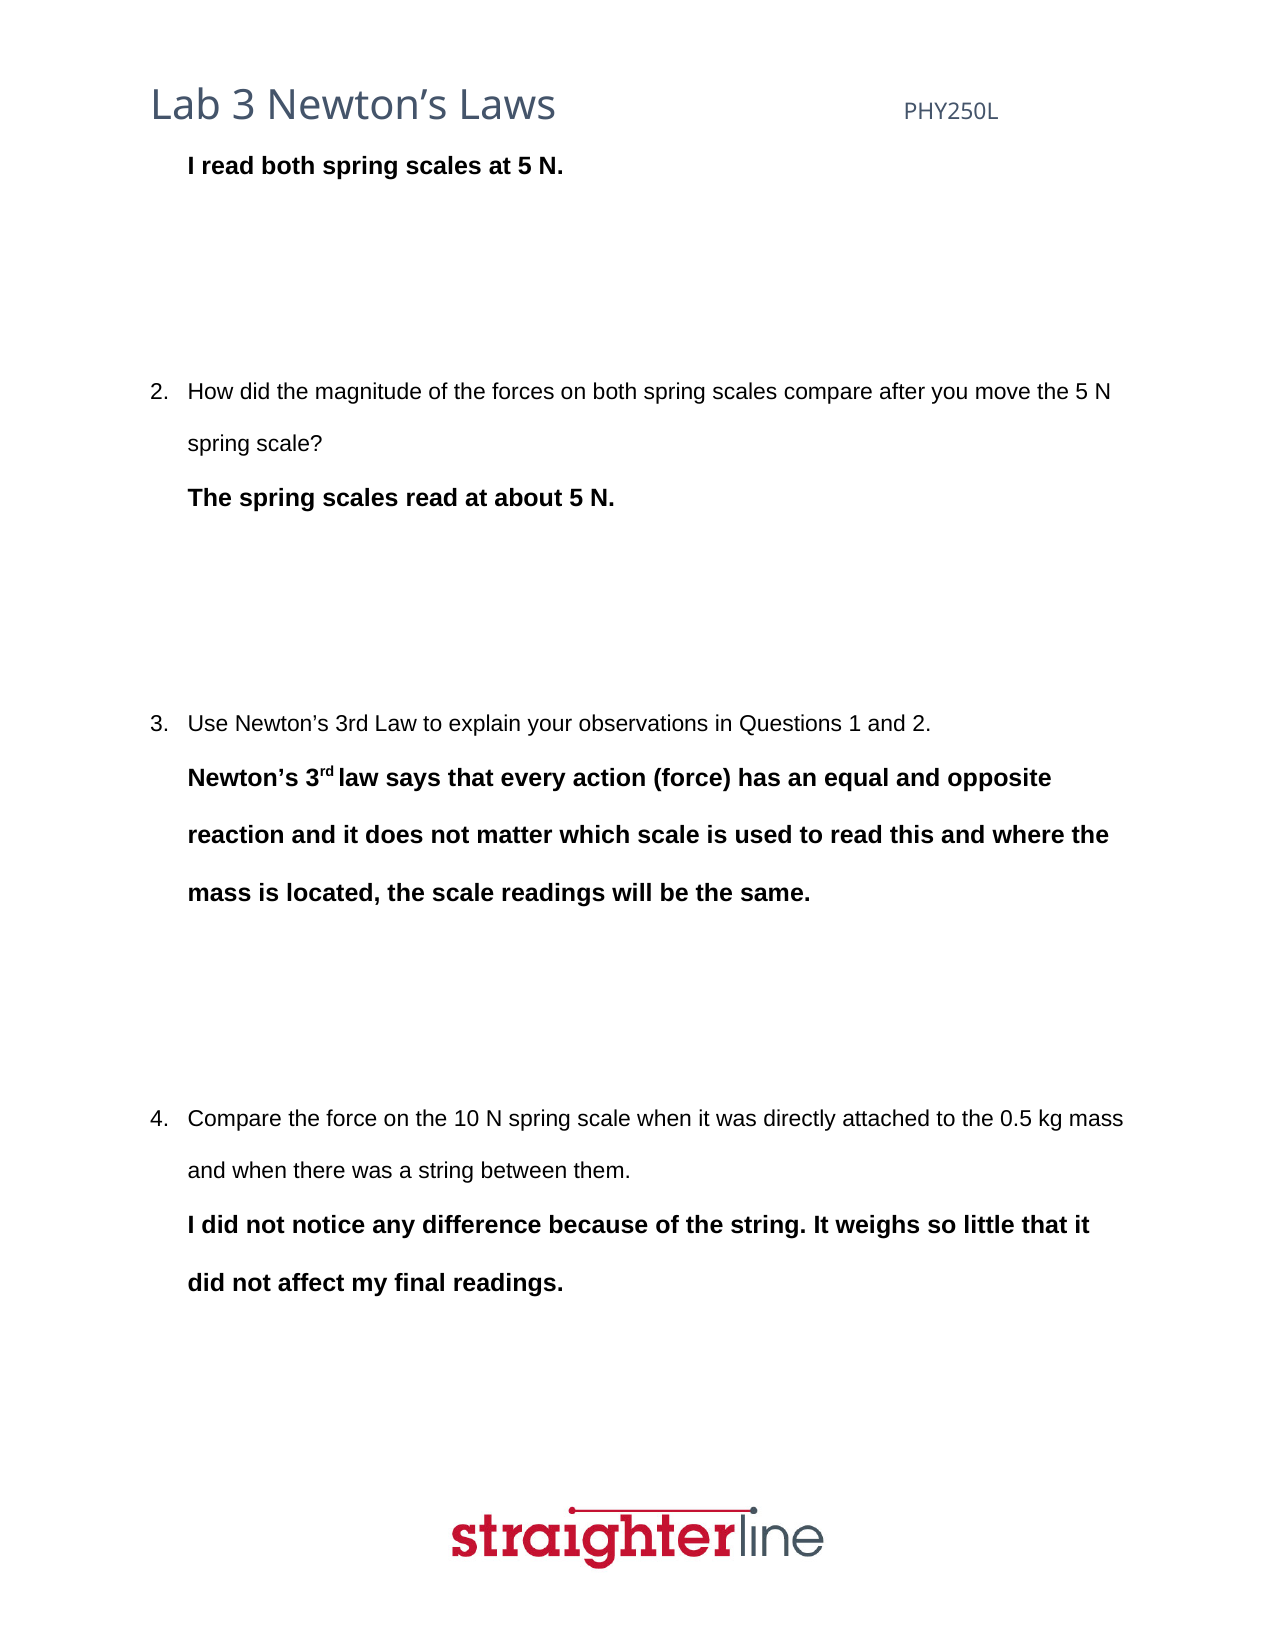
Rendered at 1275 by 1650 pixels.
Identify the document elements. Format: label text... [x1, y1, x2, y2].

list How did the magnitude of the forces on both spring scales compare after you move the 5 N spring scale? [150, 378, 1125, 512]
list Use Newton’s 3rd Law to explain your observations in Questions 1 and 2. [150, 710, 1125, 906]
picture [445, 1501, 830, 1575]
list Compare the force on the 10 N spring scale when it was directly attached to the 0.5 kg mass and when there was a string between them. [150, 1104, 1125, 1296]
list How did the magnitude of the forces on both spring scales compare after you moved the 10 N spring scale? [150, 151, 1125, 179]
